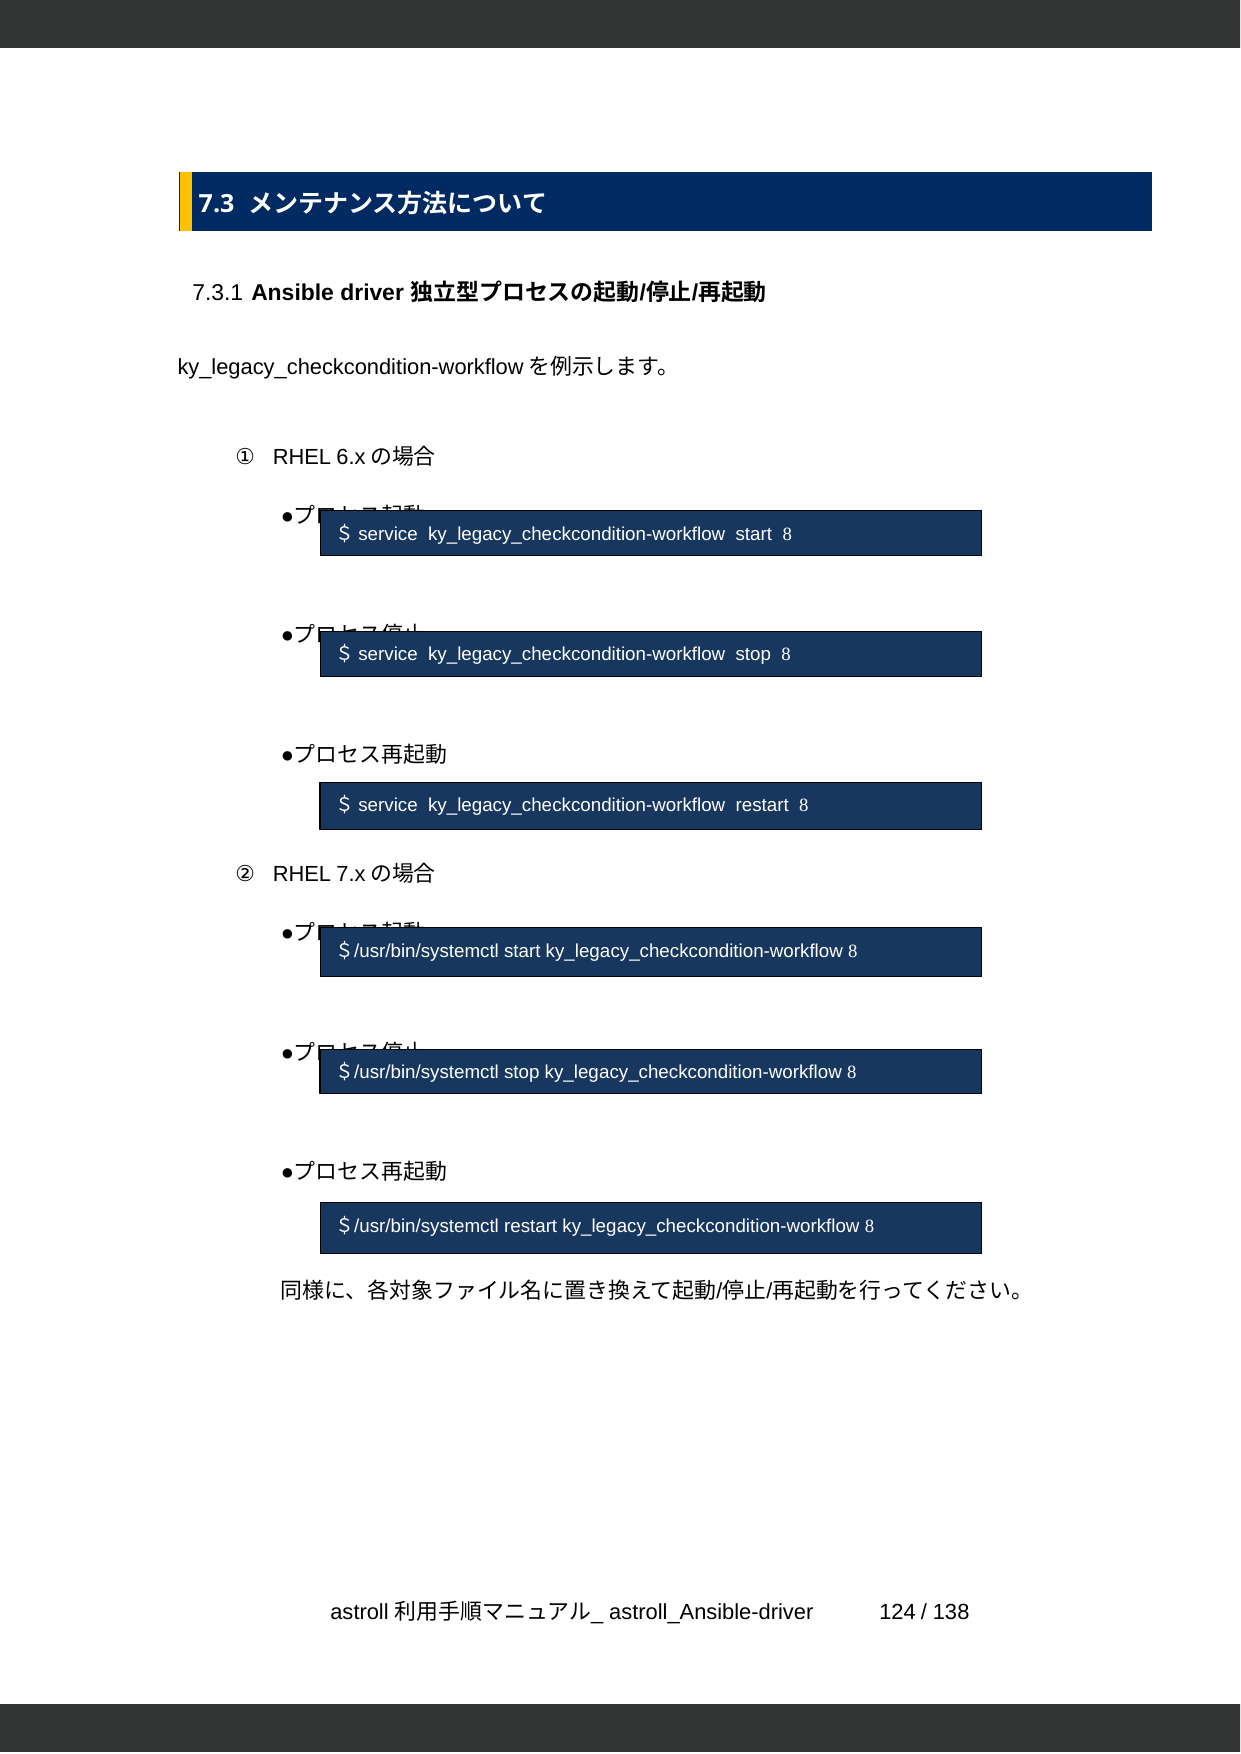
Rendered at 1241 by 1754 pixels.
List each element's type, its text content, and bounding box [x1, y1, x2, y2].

subtitle メンテナンス方法について [192, 172, 1152, 231]
subtitle Ansible driver 独立型プロセスの起動/停止/再起動 [192, 261, 1152, 321]
text 同様に、各対象ファイル名に置き換えて起動/停止/再起動を行ってください。 [281, 1259, 1152, 1318]
picture [0, 0, 1241, 48]
text ●プロセス起動 [281, 484, 1152, 544]
list RHEL 7.xの場合 [235, 842, 1152, 901]
text ●プロセス停止 [281, 603, 1152, 663]
text ky_legacy_checkcondition-workflowを例示します。 [177, 335, 1152, 395]
text ●プロセス停止 [281, 1021, 1152, 1080]
text ●プロセス起動 [281, 901, 1152, 961]
picture [0, 1704, 1241, 1752]
text ●プロセス再起動 [281, 723, 1152, 782]
text ●プロセス再起動 [281, 1140, 1152, 1199]
list RHEL 6.xの場合 [235, 425, 1152, 484]
